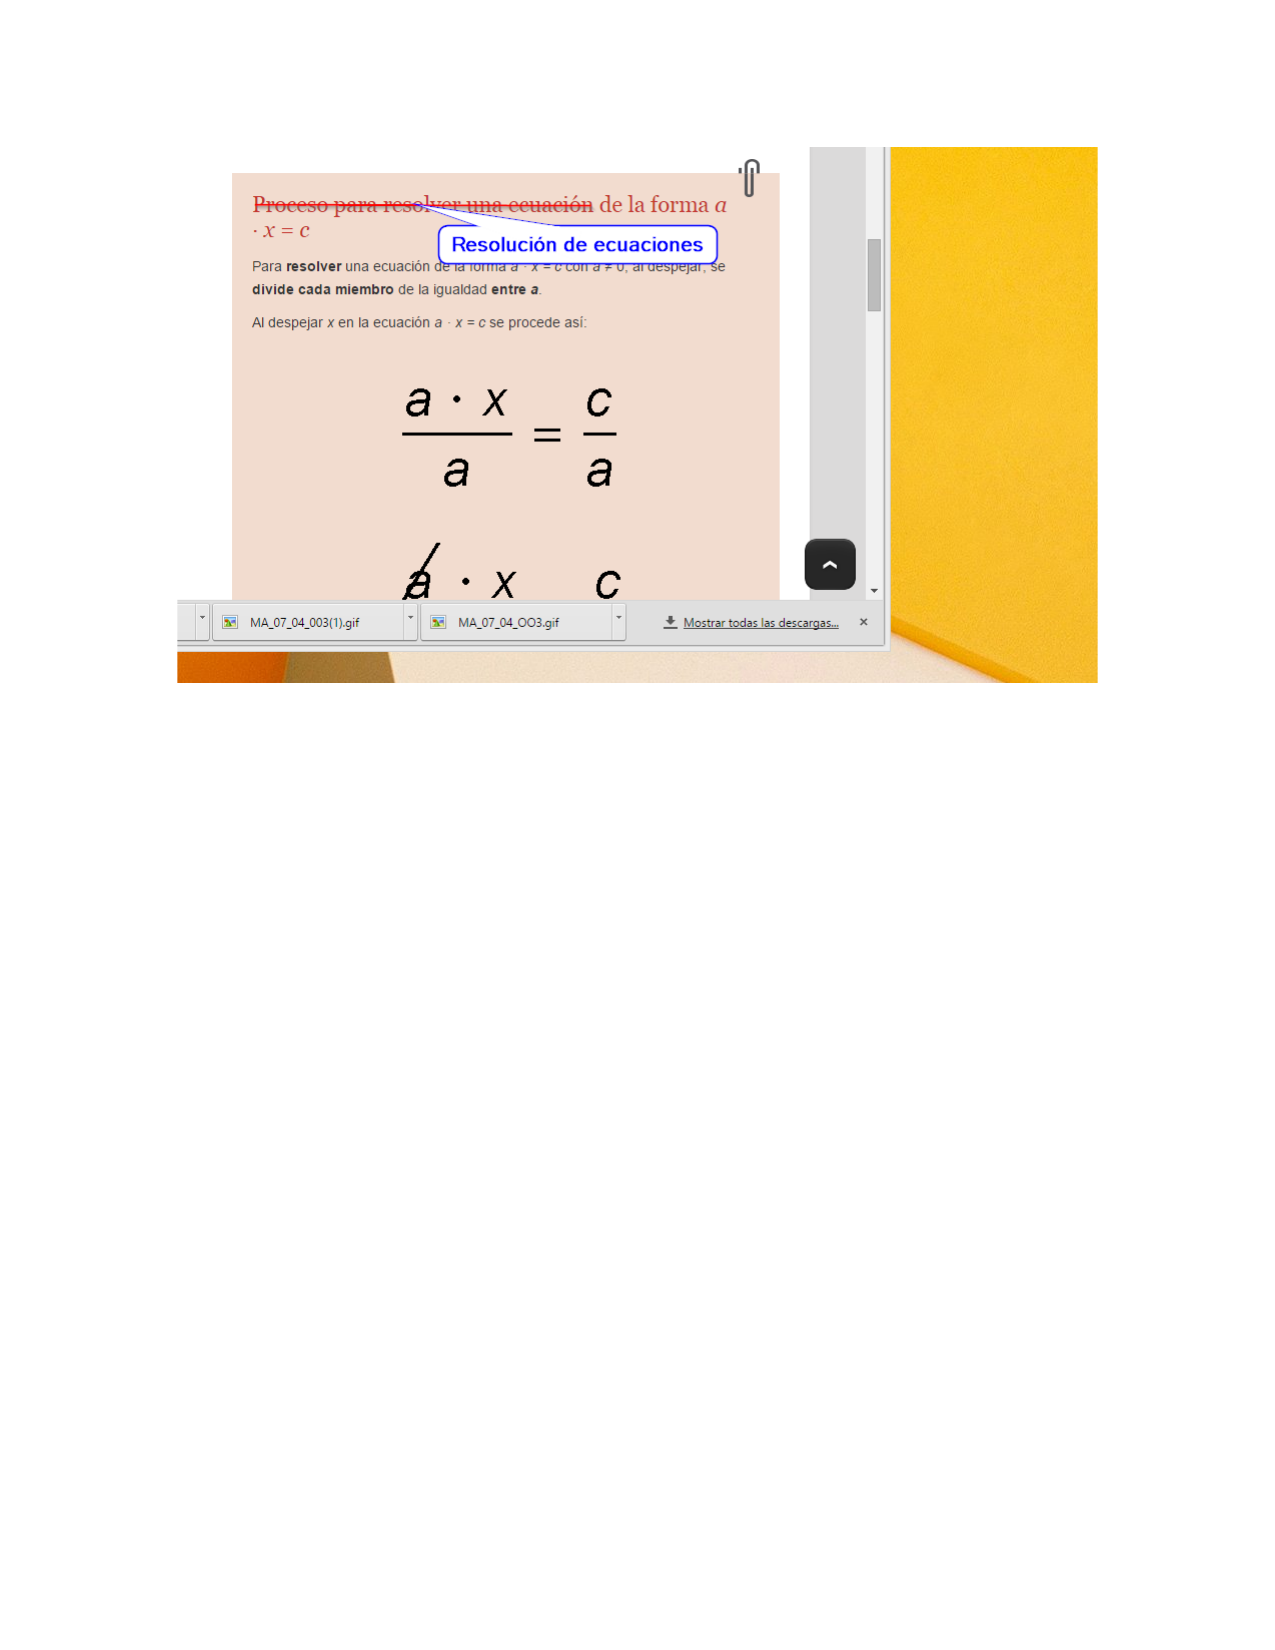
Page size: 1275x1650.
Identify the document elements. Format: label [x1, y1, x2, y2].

picture [177, 147, 1098, 683]
